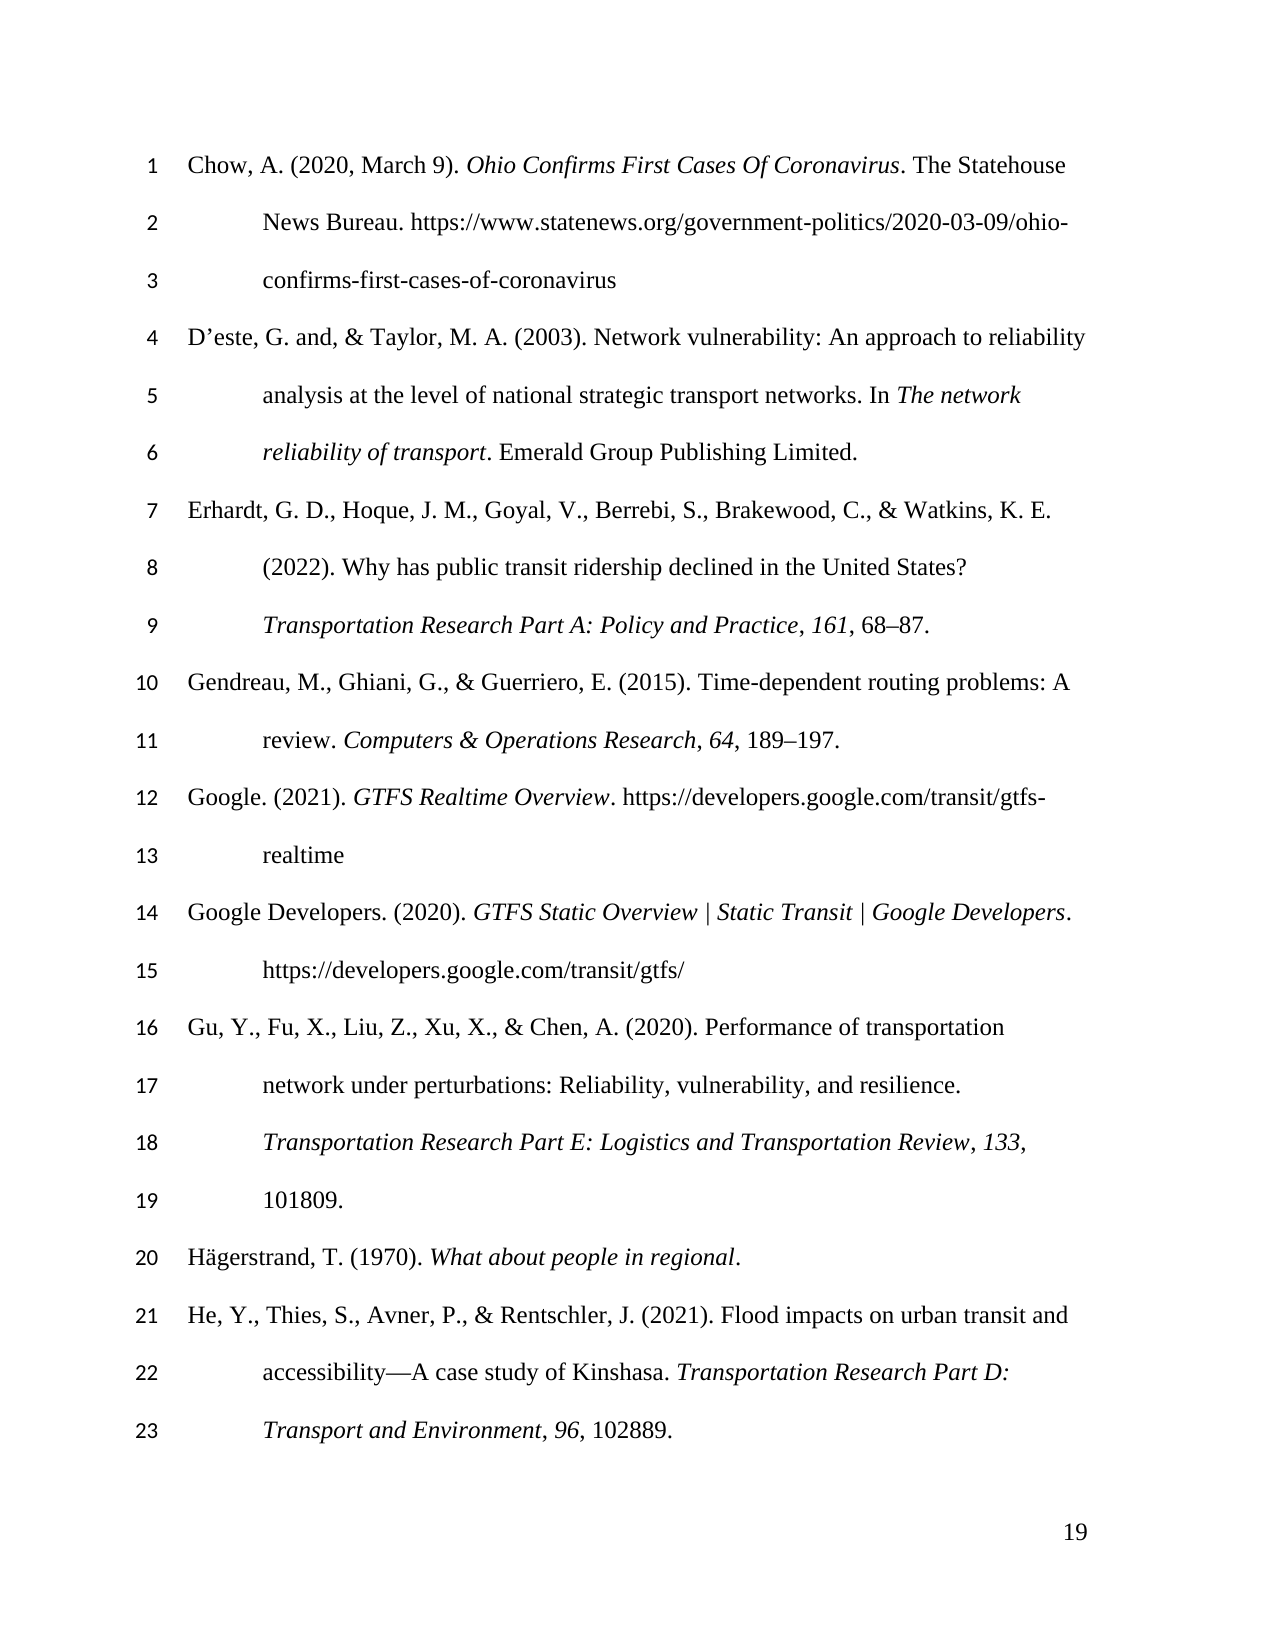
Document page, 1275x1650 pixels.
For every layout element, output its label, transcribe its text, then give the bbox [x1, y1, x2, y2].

text Gu, Y., Fu, X., Liu, Z., Xu, X., & Chen, A. (2020). Performance of transportation network under perturbations: Reliability, vulnerability, and resilience. Transportation Research Part E: Logistics and Transportation Review, 133, 101809. [187, 1012, 1087, 1214]
text Erhardt, G. D., Hoque, J. M., Goyal, V., Berrebi, S., Brakewood, C., & Watkins, K. E. (2022). Why has public transit ridership declined in the United States? Transportation Research Part A: Policy and Practice, 161, 68–87. [187, 495, 1087, 639]
text Hägerstrand, T. (1970). What about people in regional. [187, 1242, 1087, 1271]
text Gendreau, M., Ghiani, G., & Guerriero, E. (2015). Time-dependent routing problems: A review. Computers & Operations Research, 64, 189–197. [187, 667, 1087, 754]
text D’este, G. and, & Taylor, M. A. (2003). Network vulnerability: An approach to reliability analysis at the level of national strategic transport networks. In The network reliability of transport. Emerald Group Publishing Limited. [187, 322, 1087, 466]
text Chow, A. (2020, March 9). Ohio Confirms First Cases Of Coronavirus. The Statehouse News Bureau. https://www.statenews.org/government-politics/2020-03-09/ohio-confirms-first-cases-of-coronavirus [187, 150, 1087, 294]
text Google Developers. (2020). GTFS Static Overview | Static Transit | Google Developers. https://developers.google.com/transit/gtfs/ [187, 897, 1087, 984]
text He, Y., Thies, S., Avner, P., & Rentschler, J. (2021). Flood impacts on urban transit and accessibility—A case study of Kinshasa. Transportation Research Part D: Transport and Environment, 96, 102889. [187, 1300, 1087, 1444]
text Google. (2021). GTFS Realtime Overview. https://developers.google.com/transit/gtfs-realtime [187, 782, 1087, 869]
